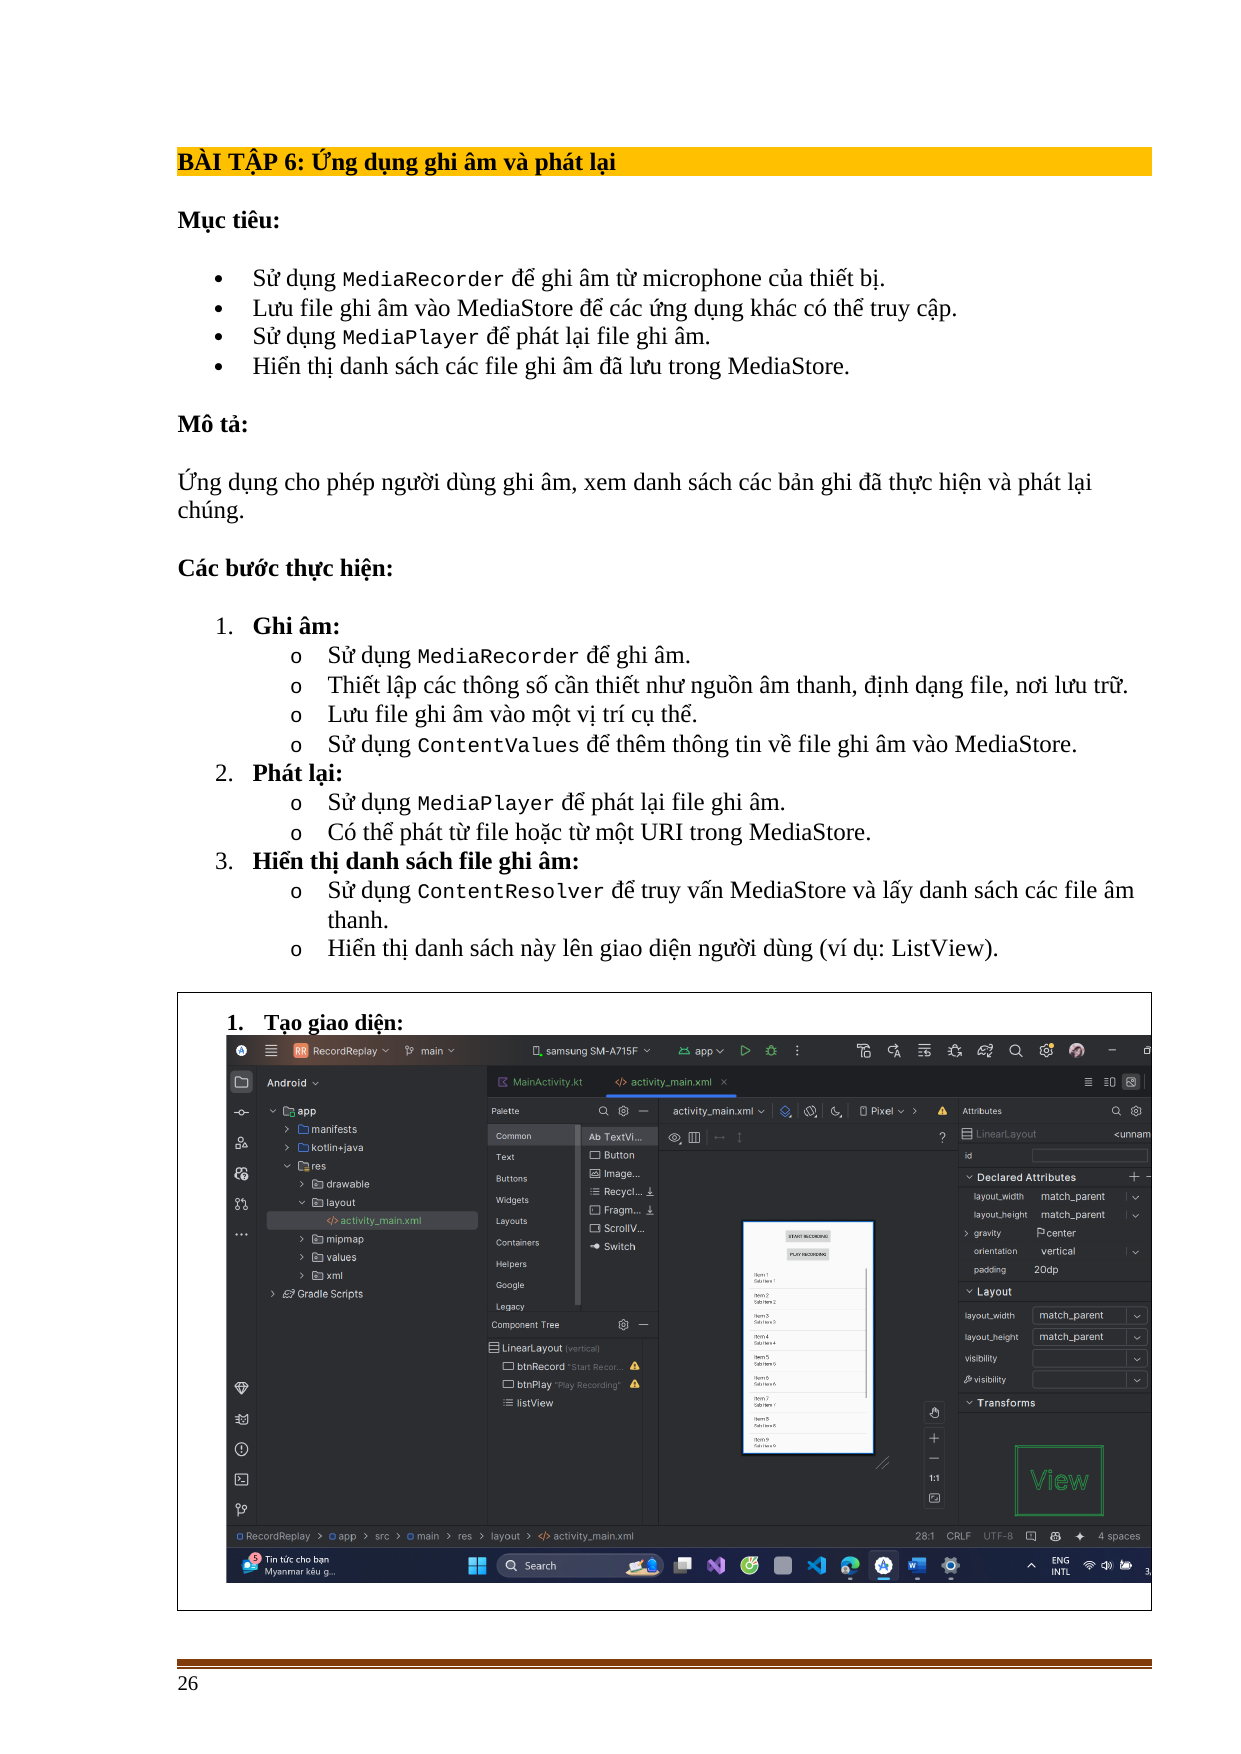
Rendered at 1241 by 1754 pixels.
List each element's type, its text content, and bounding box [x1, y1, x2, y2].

list Ghi âm: [215, 611, 1152, 640]
text BÀI TẬP 6: Ứng dụng ghi âm và phát lại [177, 147, 1152, 176]
list Sử dụng MediaPlayer để phát lại file ghi âm. [290, 787, 1152, 817]
picture [226, 1035, 1152, 1583]
list Sử dụng MediaPlayer để phát lại file ghi âm. [215, 321, 1152, 351]
list Thiết lập các thông số cần thiết như nguồn âm thanh, định dạng file, nơi lưu trữ. [290, 670, 1152, 699]
text Ứng dụng cho phép người dùng ghi âm, xem danh sách các bản ghi đã thực hiện và phát lại chúng. [177, 467, 1152, 524]
list Hiển thị danh sách các file ghi âm đã lưu trong MediaStore. [215, 351, 1152, 380]
text Mục tiêu: [177, 205, 1152, 234]
list Lưu file ghi âm vào MediaStore để các ứng dụng khác có thể truy cập. [215, 293, 1152, 321]
text Mô tả: [177, 409, 1152, 438]
list Phát lại: [215, 758, 1152, 787]
list Hiển thị danh sách này lên giao diện người dùng (ví dụ: ListView). [290, 933, 1152, 963]
list Sử dụng ContentResolver để truy vấn MediaStore và lấy danh sách các file âm thanh. [290, 875, 1152, 933]
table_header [178, 993, 1151, 1610]
list Có thể phát từ file hoặc từ một URI trong MediaStore. [290, 817, 1152, 846]
text Các bước thực hiện: [177, 553, 1152, 582]
list Sử dụng MediaRecorder để ghi âm. [290, 640, 1152, 670]
list Hiển thị danh sách file ghi âm: [215, 846, 1152, 875]
list Sử dụng ContentValues để thêm thông tin về file ghi âm vào MediaStore. [290, 729, 1152, 758]
list Lưu file ghi âm vào một vị trí cụ thể. [290, 699, 1152, 729]
list Sử dụng MediaRecorder để ghi âm từ microphone của thiết bị. [215, 263, 1152, 293]
